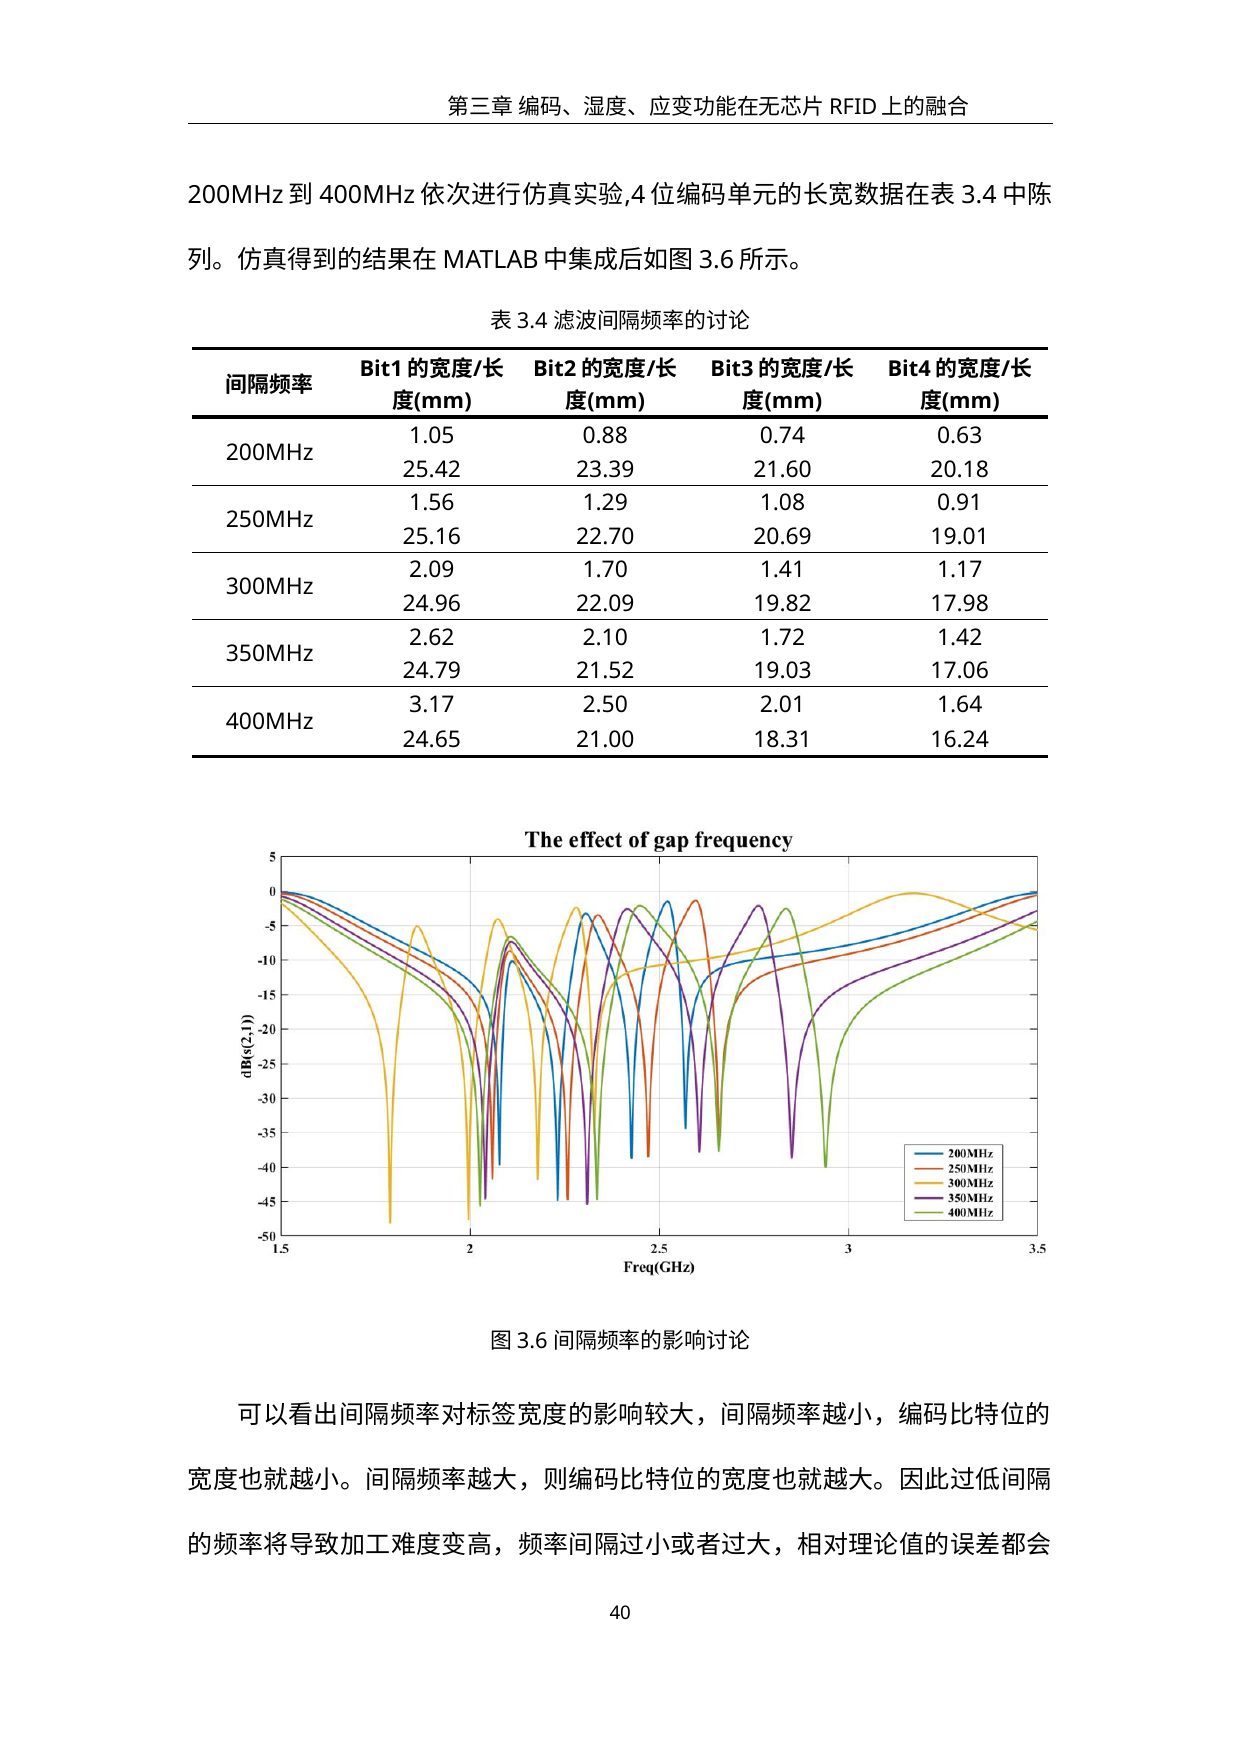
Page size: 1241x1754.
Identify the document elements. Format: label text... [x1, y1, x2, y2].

table_cell 19.82 [694, 585, 871, 619]
table_cell 1.05 [347, 419, 516, 451]
table_cell 400MHz [192, 687, 347, 755]
table_cell 18.31 [694, 719, 871, 755]
table_cell 21.52 [516, 652, 694, 686]
table_header Bit2的宽度/长度(mm) [516, 350, 694, 415]
table_cell 20.69 [694, 518, 871, 552]
table_cell 1.08 [694, 486, 871, 518]
table_cell 0.74 [694, 419, 871, 451]
table_cell 2.01 [694, 687, 871, 719]
table_cell 350MHz [192, 620, 347, 686]
table_cell 1.29 [516, 486, 694, 518]
text 图3.6 间隔频率的影响讨论 [187, 1323, 1053, 1356]
table_cell 24.96 [347, 585, 516, 619]
table_cell 2.10 [516, 620, 694, 652]
table_header Bit4的宽度/长度(mm) [871, 350, 1048, 415]
table_cell 0.63 [871, 419, 1048, 451]
table_cell 22.70 [516, 518, 694, 552]
table_cell 17.98 [871, 585, 1048, 619]
table_header Bit1的宽度/长度(mm) [347, 350, 516, 415]
table_cell 19.01 [871, 518, 1048, 552]
table_cell 300MHz [192, 553, 347, 619]
table_cell 0.88 [516, 419, 694, 451]
table_cell 1.41 [694, 553, 871, 585]
table_cell 1.72 [694, 620, 871, 652]
table_cell 22.09 [516, 585, 694, 619]
text 表3.4 滤波间隔频率的讨论 [187, 302, 1053, 335]
table_cell 16.24 [871, 719, 1048, 755]
table_cell 21.00 [516, 719, 694, 755]
table_cell 19.03 [694, 652, 871, 686]
picture [234, 823, 1049, 1281]
table_cell 1.42 [871, 620, 1048, 652]
table_cell 20.18 [871, 451, 1048, 484]
table_cell 24.79 [347, 652, 516, 686]
table_cell 2.62 [347, 620, 516, 652]
table_cell 1.64 [871, 687, 1048, 719]
table_cell 0.91 [871, 486, 1048, 518]
table_cell 250MHz [192, 486, 347, 552]
table_cell 1.17 [871, 553, 1048, 585]
table_cell 1.56 [347, 486, 516, 518]
table_cell 3.17 [347, 687, 516, 719]
table_cell 17.06 [871, 652, 1048, 686]
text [187, 160, 1053, 290]
table_cell 1.70 [516, 553, 694, 585]
table_cell 200MHz [192, 419, 347, 484]
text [187, 1381, 1053, 1576]
table_cell 21.60 [694, 451, 871, 484]
table_header 间隔频率 [192, 350, 347, 415]
table_cell 25.42 [347, 451, 516, 484]
table_cell 2.09 [347, 553, 516, 585]
table_cell 23.39 [516, 451, 694, 484]
table_cell 2.50 [516, 687, 694, 719]
table_cell 25.16 [347, 518, 516, 552]
table_header Bit3的宽度/长度(mm) [694, 350, 871, 415]
table_cell 24.65 [347, 719, 516, 755]
